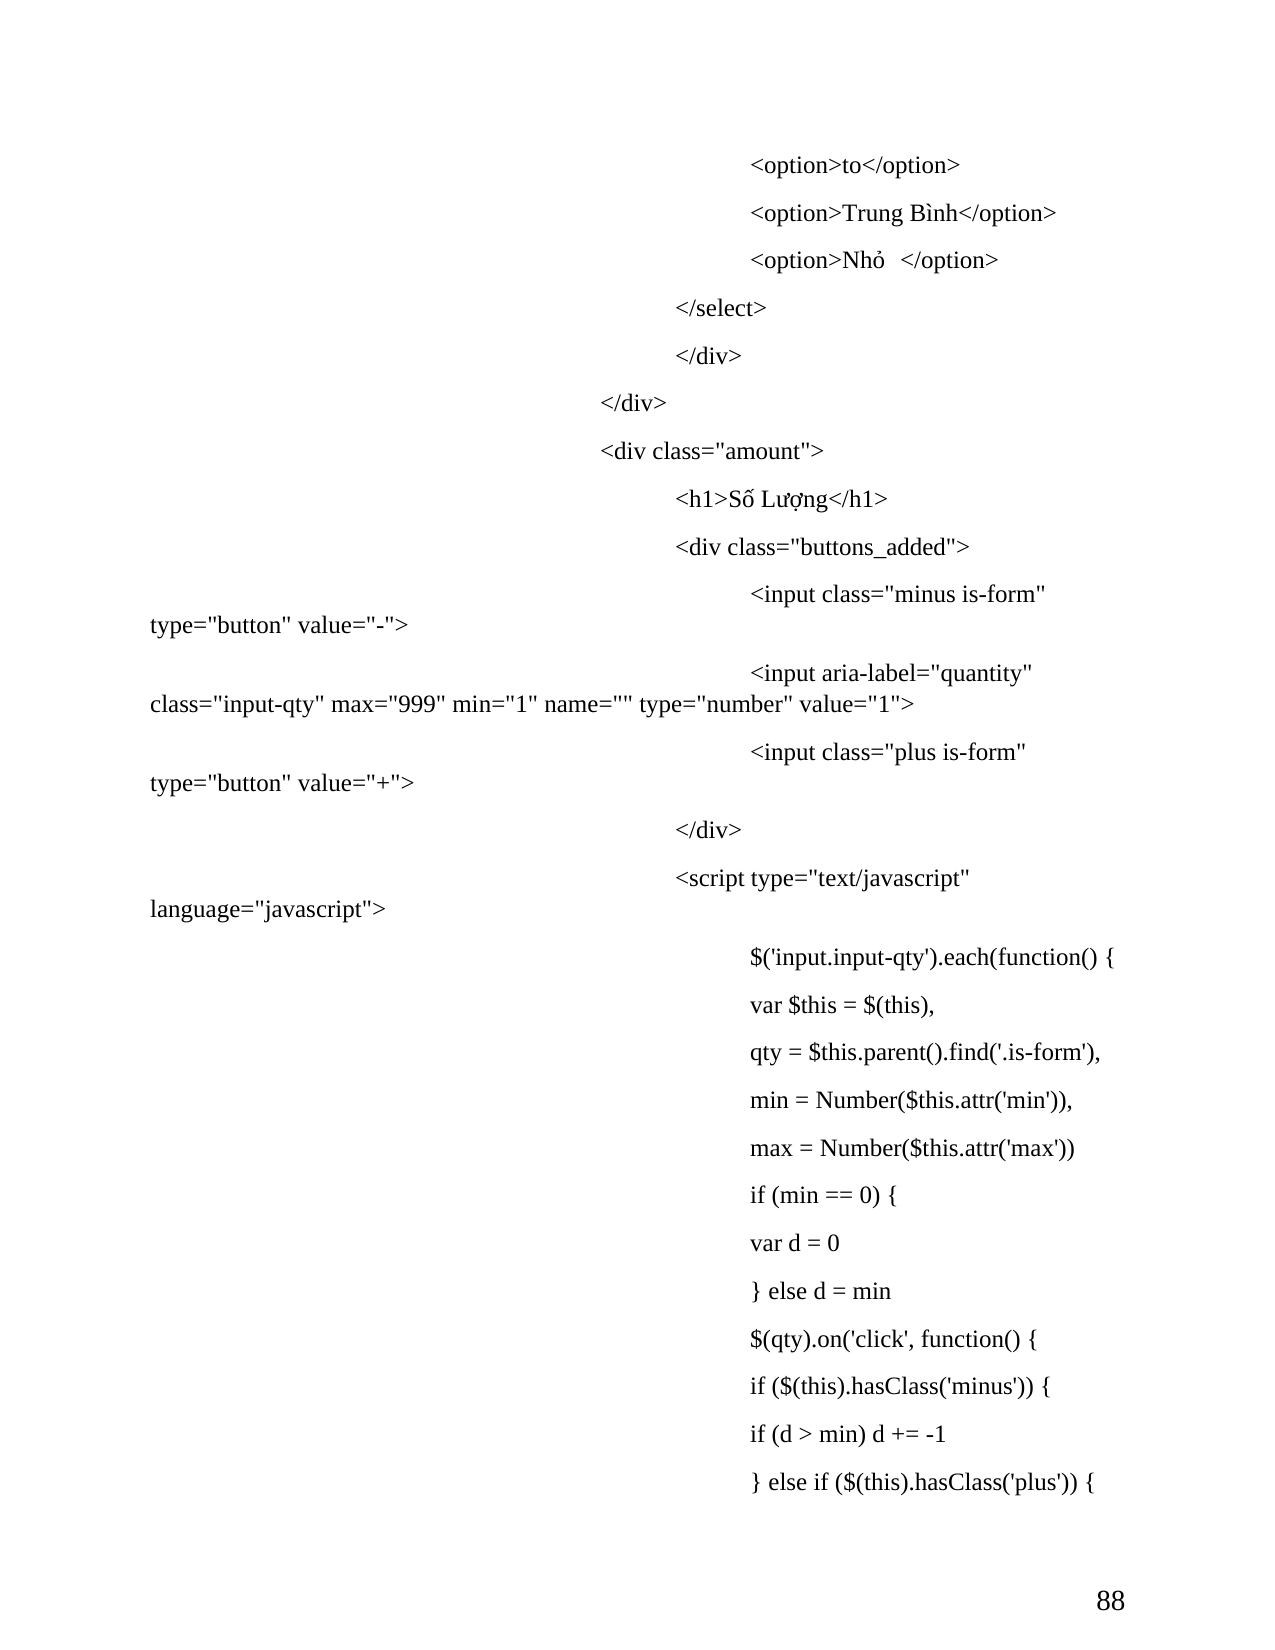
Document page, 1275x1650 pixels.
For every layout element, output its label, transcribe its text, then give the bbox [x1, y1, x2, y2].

text $(qty).on('click', function() { [150, 1324, 1125, 1352]
text <option>Trung Bình</option> [150, 198, 1125, 226]
text </select> [150, 293, 1125, 322]
text <option>Nhỏ </option> [150, 245, 1125, 274]
text max = Number($this.attr('max')) [150, 1133, 1125, 1162]
text </div> [150, 388, 1125, 417]
text min = Number($this.attr('min')), [150, 1085, 1125, 1114]
text </div> [150, 816, 1125, 844]
text var $this = $(this), [150, 990, 1125, 1018]
text var d = 0 [150, 1228, 1125, 1257]
text <option>to</option> [150, 150, 1125, 179]
text <div class="buttons_added"> [150, 532, 1125, 560]
text <input class="plus is-form" type="button" value="+"> [150, 737, 1125, 797]
text </div> [150, 341, 1125, 369]
text <script type="text/javascript" language="javascript"> [150, 863, 1125, 923]
text if (min == 0) { [150, 1181, 1125, 1209]
text <h1>Số Lượng</h1> [150, 484, 1125, 513]
text } else if ($(this).hasClass('plus')) { [150, 1467, 1125, 1496]
text <input aria-label="quantity" class="input-qty" max="999" min="1" name="" type="number" value="1"> [150, 658, 1125, 718]
text } else d = min [150, 1276, 1125, 1305]
text <input class="minus is-form" type="button" value="-"> [150, 579, 1125, 639]
text qty = $this.parent().find('.is-form'), [150, 1037, 1125, 1066]
text <div class="amount"> [150, 436, 1125, 465]
text if ($(this).hasClass('minus')) { [150, 1371, 1125, 1400]
text if (d > min) d += -1 [150, 1419, 1125, 1448]
text $('input.input-qty').each(function() { [150, 942, 1125, 971]
